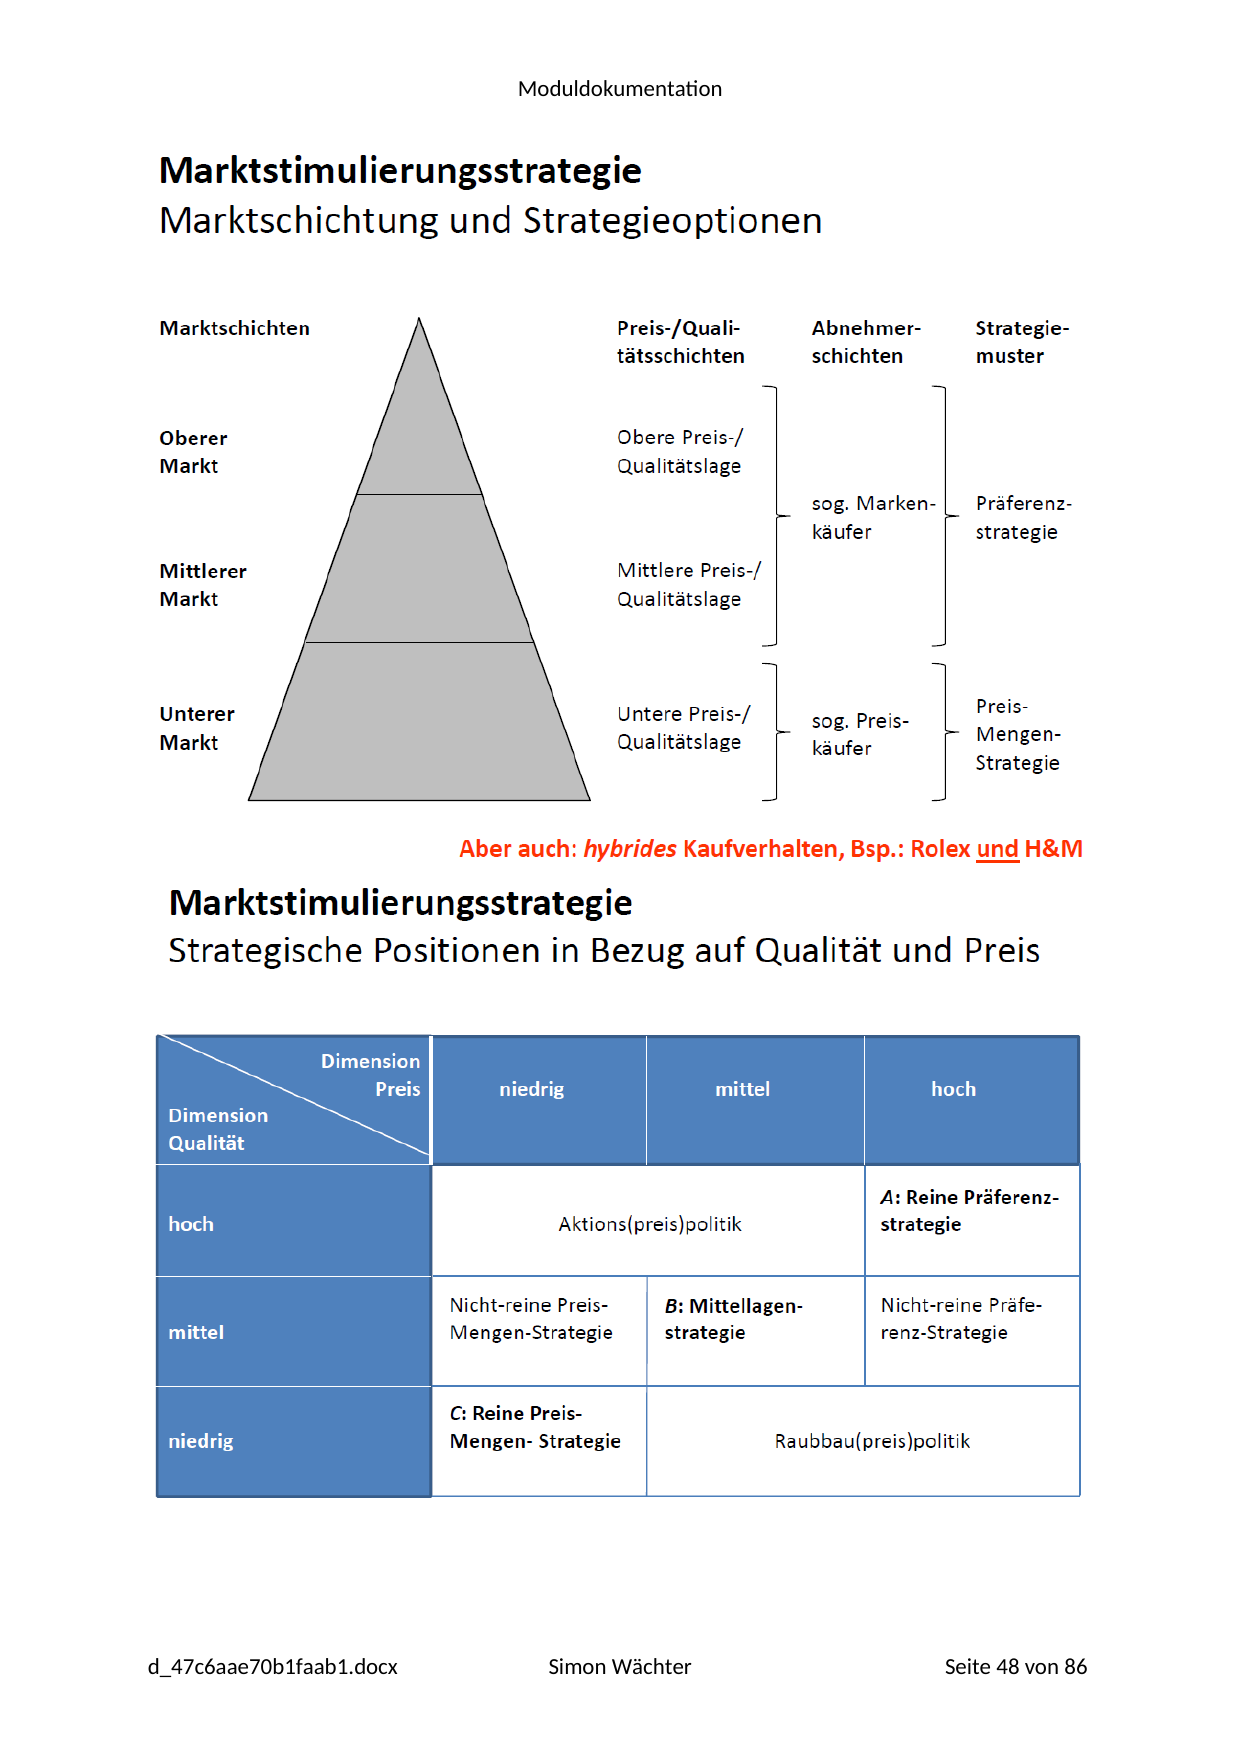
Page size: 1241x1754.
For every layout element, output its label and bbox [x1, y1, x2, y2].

picture [147, 147, 1093, 864]
picture [147, 882, 1093, 1507]
